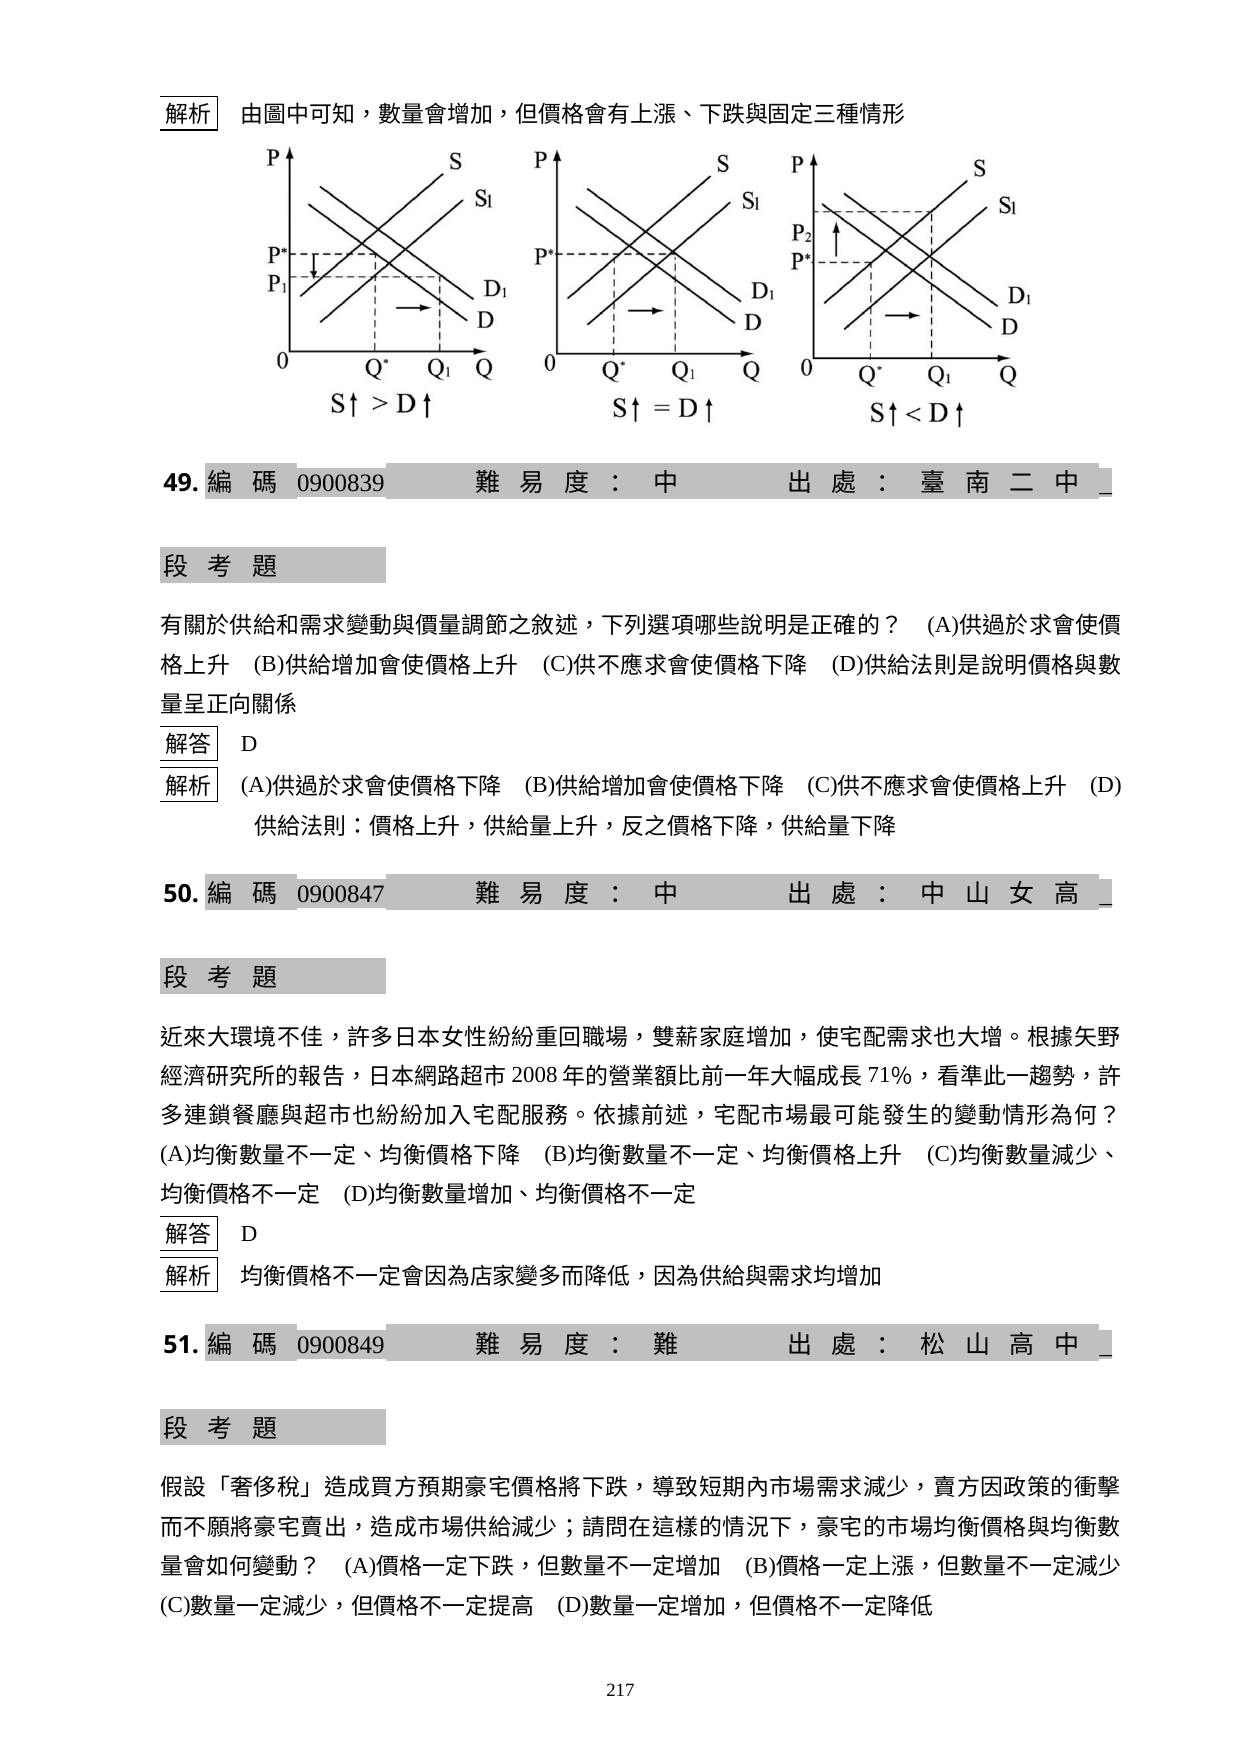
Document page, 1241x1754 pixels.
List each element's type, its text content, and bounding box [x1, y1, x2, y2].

text 近來大環境不佳，許多日本女性紛紛重回職場，雙薪家庭增加，使宅配需求也大增。根據矢野經濟研究所的報告，日本網路超市2008年的營業額比前一年大幅成長71％，看準此一趨勢，許多連鎖餐廳與超市也紛紛加入宅配服務。依據前述，宅配市場最可能發生的變動情形為何？ (A)均衡數量不一定、均衡價格下降 (B)均衡數量不一定、均衡價格上升 (C)均衡數量減少、均衡價格不一定 (D)均衡數量增加、均衡價格不一定 [160, 1018, 1122, 1209]
text 解析 (A)供過於求會使價格下降 (B)供給增加會使價格下降 (C)供不應求會使價格上升 (D)供給法則：價格上升，供給量上升，反之價格下降，供給量下降 [160, 767, 1122, 841]
text 解答 D [218, 726, 1122, 761]
picture [254, 135, 1036, 432]
text 解析 均衡價格不一定會因為店家變多而降低，因為供給與需求均增加 [218, 1257, 1122, 1292]
text 假設「奢侈稅」造成買方預期豪宅價格將下跌，導致短期內市場需求減少，賣方因政策的衝擊而不願將豪宅賣出，造成市場供給減少；請問在這樣的情況下，豪宅的市場均衡價格與均衡數量會如何變動？ (A)價格一定下跌，但數量不一定增加 (B)價格一定上漲，但數量不一定減少 (C)數量一定減少，但價格不一定提高 (D)數量一定增加，但價格不一定降低 [160, 1469, 1122, 1621]
text 解答 D [160, 727, 217, 760]
list 編碼0900847 難易度：中 出處：中山女高_段考題 [160, 856, 1122, 1012]
list 編碼0900849 難易度：難 出處：松山高中_段考題 [160, 1307, 1122, 1462]
text 解答 D [218, 1216, 1122, 1251]
list 編碼0900839 難易度：中 出處：臺南二中_段考題 [160, 445, 1122, 601]
text 解答 D [160, 1217, 217, 1250]
text 有關於供給和需求變動與價量調節之敘述，下列選項哪些說明是正確的？ (A)供過於求會使價格上升 (B)供給增加會使價格上升 (C)供不應求會使價格下降 (D)供給法則是說明價格與數量呈正向關係 [160, 607, 1122, 719]
